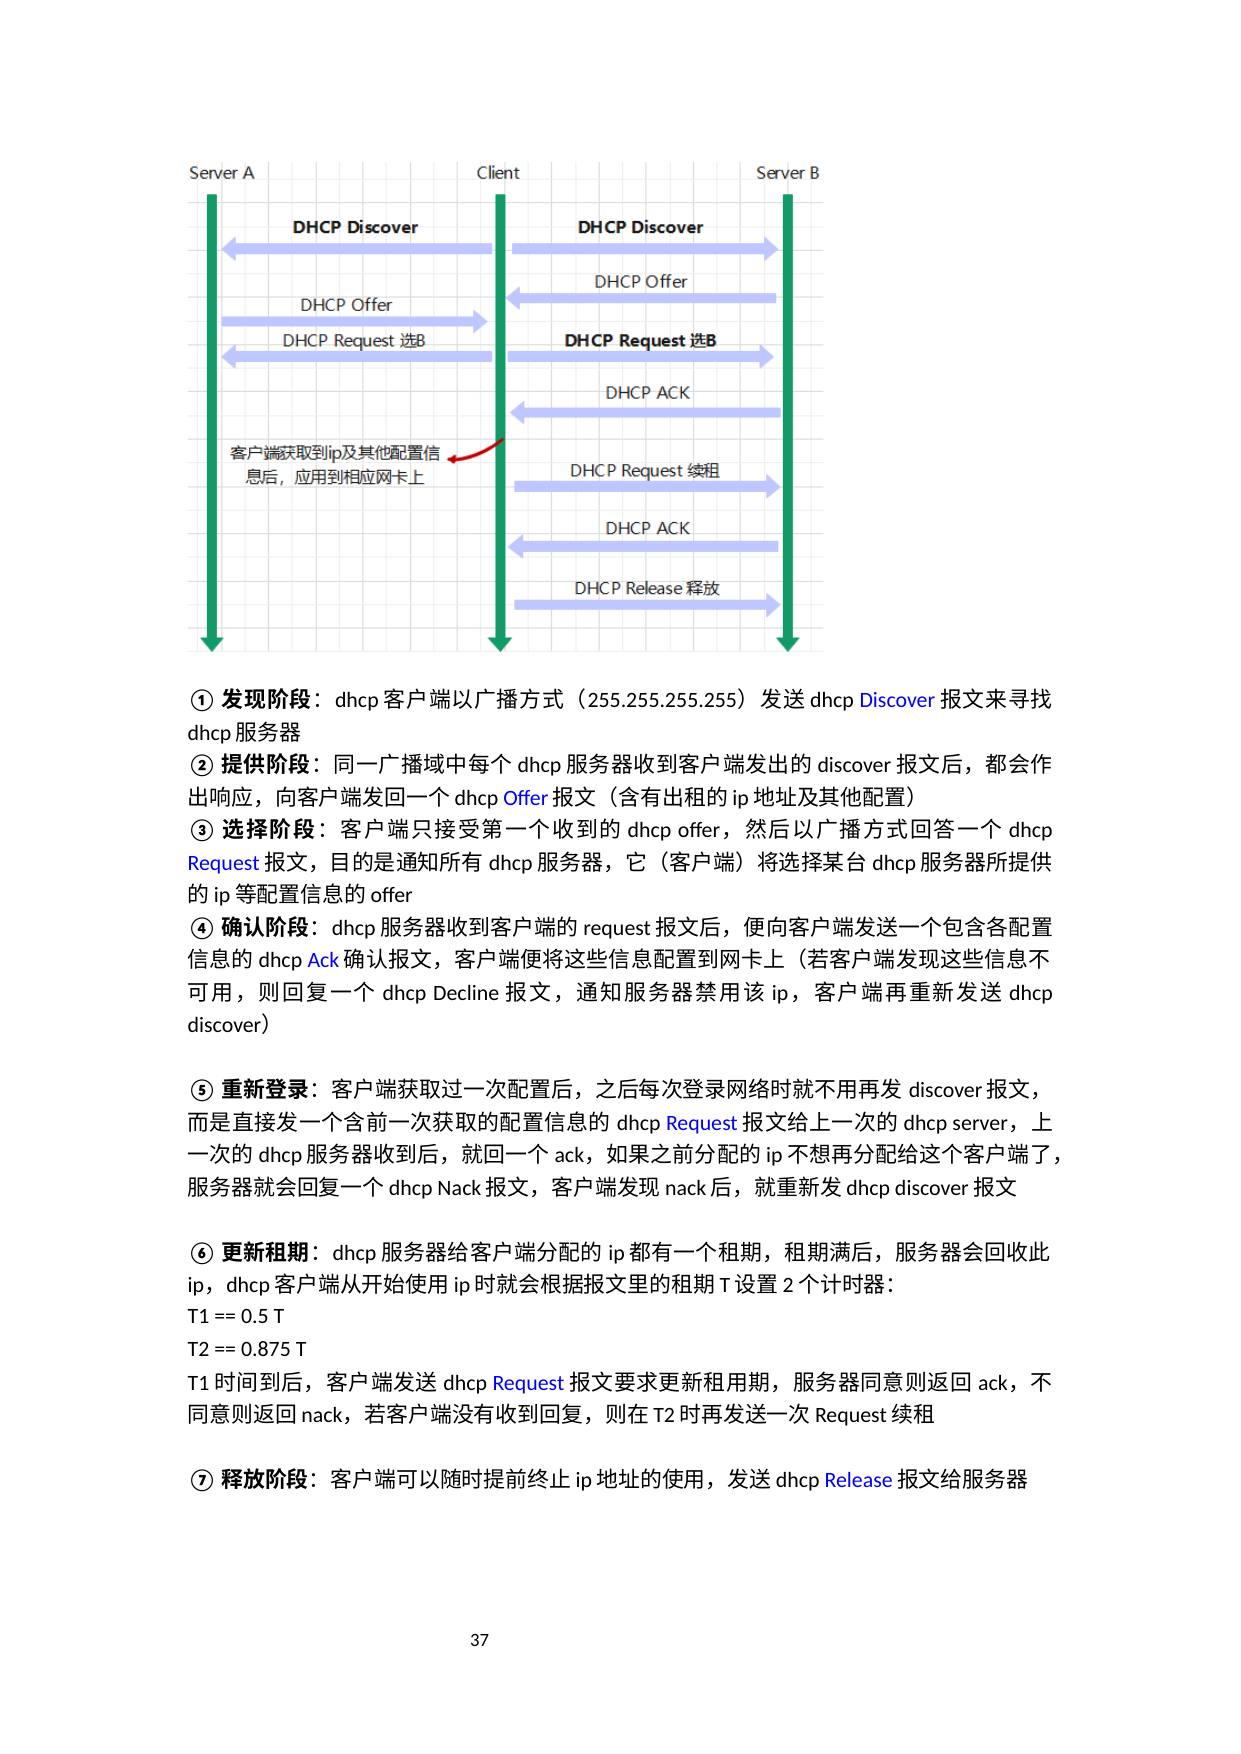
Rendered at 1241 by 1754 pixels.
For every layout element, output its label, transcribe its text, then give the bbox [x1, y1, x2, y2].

text ①发现阶段：dhcp客户端以广播方式（255.255.255.255）发送dhcp Discover报文来寻找dhcp服务器 [187, 682, 1053, 747]
text ②提供阶段：同一广播域中每个dhcp服务器收到客户端发出的discover报文后，都会作出响应，向客户端发回一个dhcp Offer报文（含有出租的ip地址及其他配置） [187, 747, 1053, 812]
text ④确认阶段：dhcp服务器收到客户端的request报文后，便向客户端发送一个包含各配置信息的dhcp Ack确认报文，客户端便将这些信息配置到网卡上（若客户端发现这些信息不可用，则回复一个dhcp Decline报文，通知服务器禁用该ip，客户端再重新发送dhcp discover） [187, 909, 1053, 1039]
text T2 == 0.875 T [187, 1332, 1053, 1364]
text ⑦释放阶段：客户端可以随时提前终止ip地址的使用，发送dhcp Release报文给服务器 [187, 1462, 1053, 1494]
text ⑥更新租期：dhcp服务器给客户端分配的ip都有一个租期，租期满后，服务器会回收此ip，dhcp客户端从开始使用ip时就会根据报文里的租期T设置2个计时器： [187, 1234, 1053, 1299]
picture [187, 162, 824, 652]
text T1时间到后，客户端发送dhcp Request报文要求更新租用期，服务器同意则返回ack，不同意则返回nack，若客户端没有收到回复，则在T2时再发送一次Request续租 [187, 1364, 1053, 1429]
text ⑤重新登录：客户端获取过一次配置后，之后每次登录网络时就不用再发discover报文，而是直接发一个含前一次获取的配置信息的dhcp Request报文给上一次的dhcp server，上一次的dhcp服务器收到后，就回一个ack，如果之前分配的ip不想再分配给这个客户端了，服务器就会回复一个dhcp Nack报文，客户端发现nack后，就重新发dhcp discover报文 [187, 1072, 1053, 1202]
text ③选择阶段：客户端只接受第一个收到的dhcp offer，然后以广播方式回答一个dhcp Request报文，目的是通知所有dhcp服务器，它（客户端）将选择某台dhcp服务器所提供的ip等配置信息的offer [187, 812, 1053, 909]
text T1 == 0.5 T [187, 1299, 1053, 1332]
